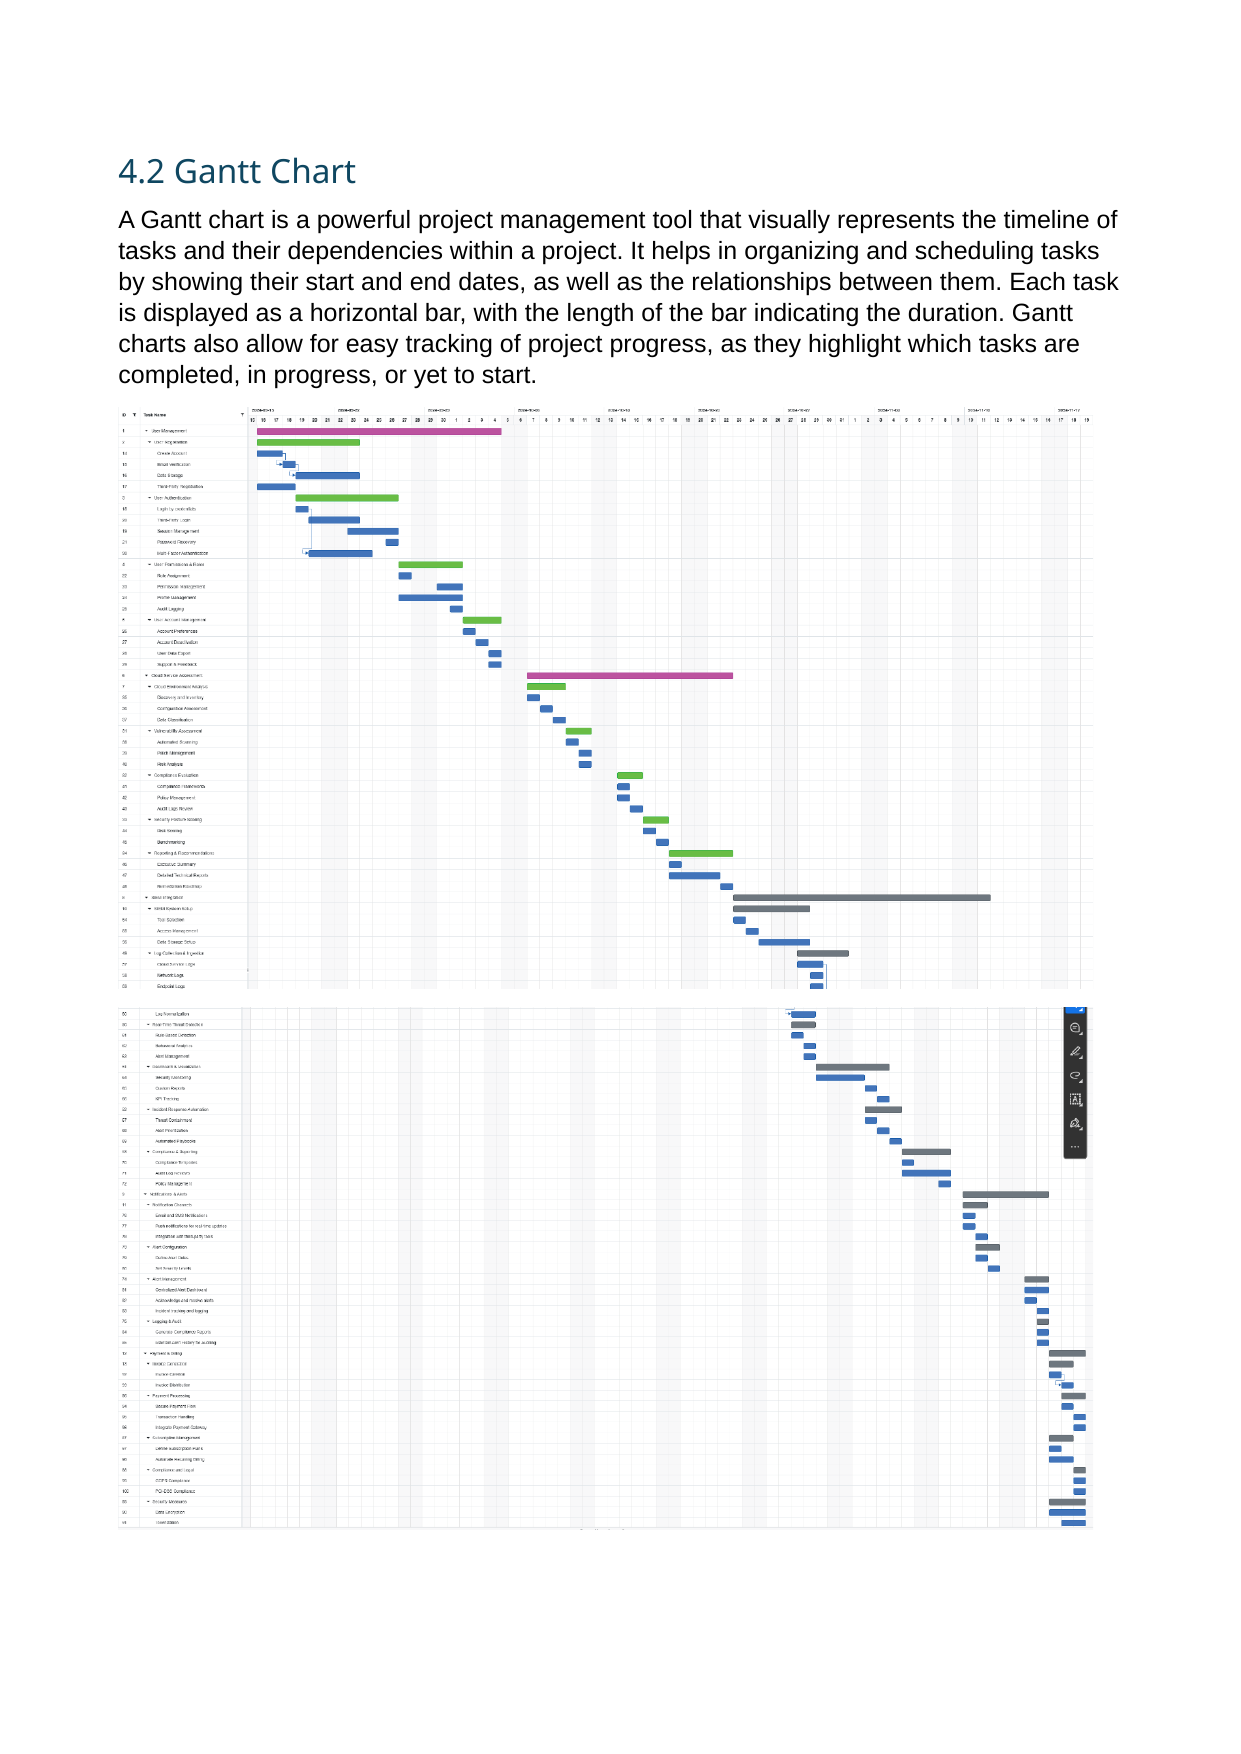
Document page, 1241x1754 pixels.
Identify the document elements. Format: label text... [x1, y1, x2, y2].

text A Gantt chart is a powerful project management tool that visually represents the timeline of tasks and their dependencies within a project. It helps in organizing and scheduling tasks by showing their start and end dates, as well as the relationships between them. Each task is displayed as a horizontal bar, with the length of the bar indicating the duration. Gantt charts also allow for easy tracking of project progress, as they highlight which tasks are completed, in progress, or yet to start. [118, 205, 1122, 389]
picture [118, 1007, 1094, 1530]
picture [118, 407, 1094, 989]
subtitle 4.2 Gantt Chart [118, 148, 1122, 193]
